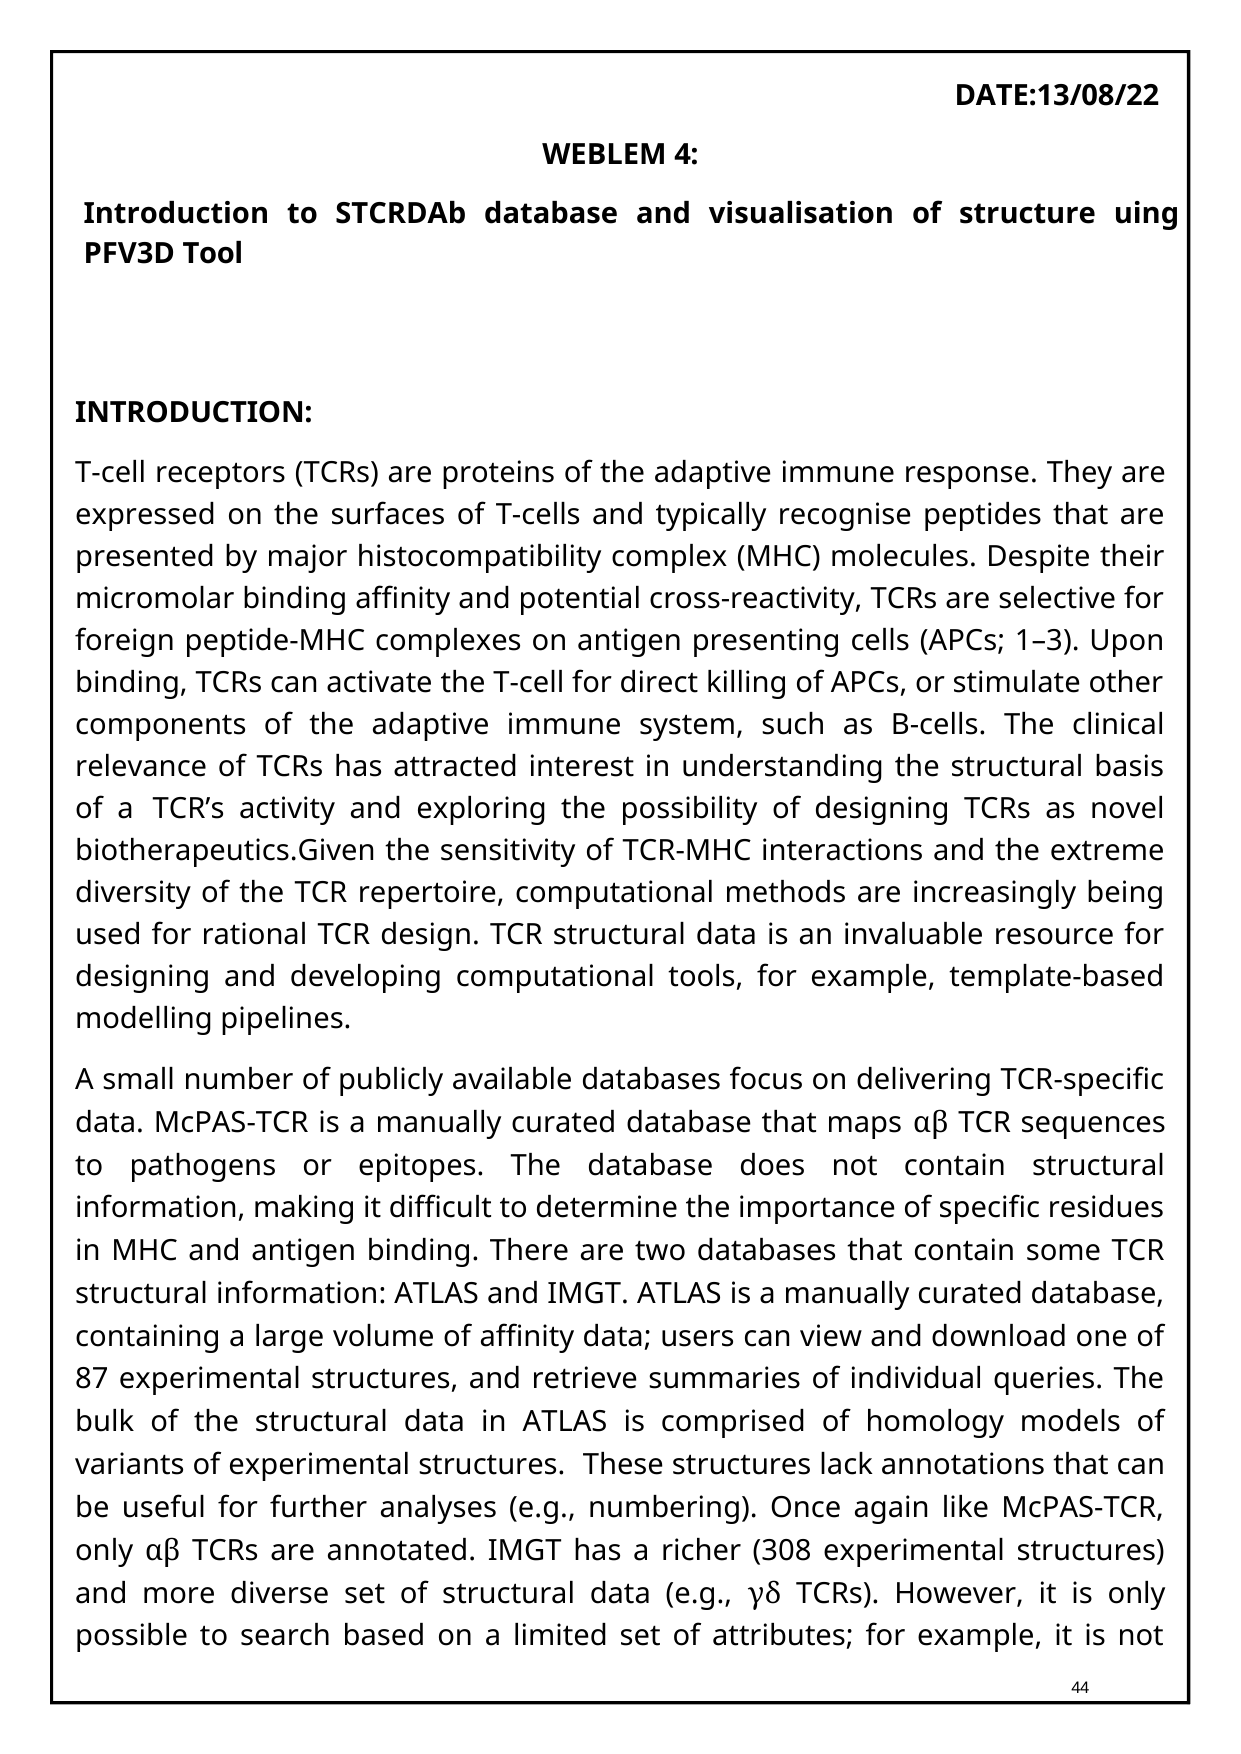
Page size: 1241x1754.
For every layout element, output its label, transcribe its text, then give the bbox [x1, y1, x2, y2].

text DATE:13/08/22 [64, 74, 1159, 114]
text T-cell receptors (TCRs) are proteins of the adaptive immune response. They are expressed on the surfaces of T-cells and typically recognise peptides that are presented by major histocompatibility complex (MHC) molecules. Despite their micromolar binding affinity and potential cross-reactivity, TCRs are selective for foreign peptide-MHC complexes on antigen presenting cells (APCs; 1–3). Upon binding, TCRs can activate the T-cell for direct killing of APCs, or stimulate other components of the adaptive immune system, such as B-cells. The clinical relevance of TCRs has attracted interest in understanding the structural basis of a TCR’s activity and exploring the possibility of designing TCRs as novel biotherapeutics.Given the sensitivity of TCR-MHC interactions and the extreme diversity of the TCR repertoire, computational methods are increasingly being used for rational TCR design. TCR structural data is an invaluable resource for designing and developing computational tools, for example, template-based modelling pipelines. [75, 451, 1166, 1037]
subtitle INTRODUCTION: [75, 391, 1180, 431]
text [75, 1058, 1166, 1654]
subtitle WEBLEM 4: [79, 133, 1162, 173]
text Introduction to STCRDAb database and visualisation of structure uing PFV3D Tool [83, 192, 1180, 272]
